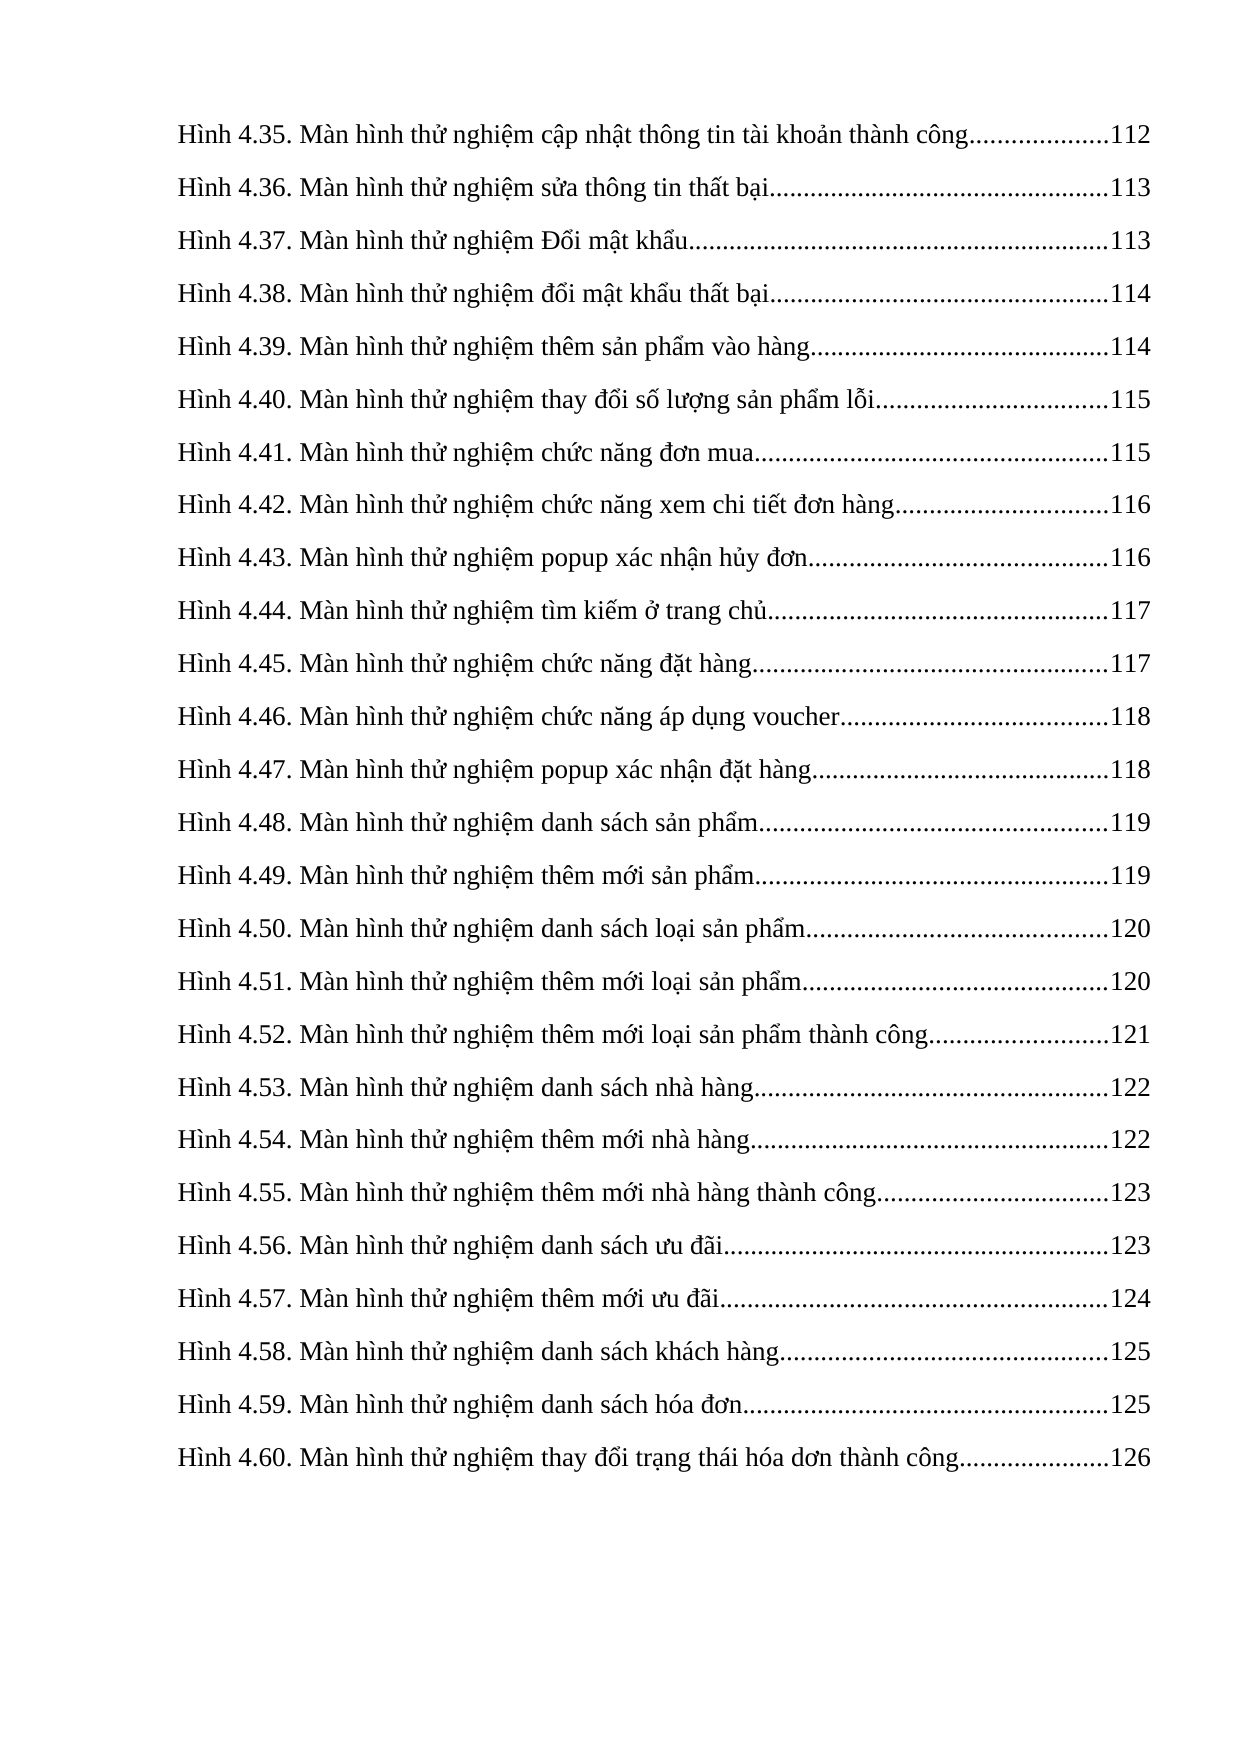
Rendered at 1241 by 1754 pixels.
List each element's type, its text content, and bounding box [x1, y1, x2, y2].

text Hình 4.60. Màn hình thử nghiệm thay đổi trạng thái hóa dơn thành công 126 [177, 1441, 1152, 1472]
text Hình 4.41. Màn hình thử nghiệm chức năng đơn mua 115 [177, 436, 1152, 467]
text Hình 4.38. Màn hình thử nghiệm đổi mật khẩu thất bại 114 [177, 277, 1152, 308]
text Hình 4.42. Màn hình thử nghiệm chức năng xem chi tiết đơn hàng 116 [177, 488, 1152, 520]
text Hình 4.53. Màn hình thử nghiệm danh sách nhà hàng 122 [177, 1071, 1152, 1102]
text Hình 4.45. Màn hình thử nghiệm chức năng đặt hàng 117 [177, 647, 1152, 678]
text Hình 4.52. Màn hình thử nghiệm thêm mới loại sản phẩm thành công 121 [177, 1018, 1152, 1049]
text Hình 4.48. Màn hình thử nghiệm danh sách sản phẩm 119 [177, 806, 1152, 837]
text Hình 4.51. Màn hình thử nghiệm thêm mới loại sản phẩm 120 [177, 965, 1152, 996]
text Hình 4.49. Màn hình thử nghiệm thêm mới sản phẩm 119 [177, 859, 1152, 890]
text Hình 4.56. Màn hình thử nghiệm danh sách ưu đãi 123 [177, 1229, 1152, 1261]
text Hình 4.50. Màn hình thử nghiệm danh sách loại sản phẩm 120 [177, 912, 1152, 943]
text Hình 4.35. Màn hình thử nghiệm cập nhật thông tin tài khoản thành công 112 [177, 118, 1152, 149]
text Hình 4.36. Màn hình thử nghiệm sửa thông tin thất bại 113 [177, 171, 1152, 202]
text Hình 4.43. Màn hình thử nghiệm popup xác nhận hủy đơn 116 [177, 541, 1152, 573]
text Hình 4.44. Màn hình thử nghiệm tìm kiếm ở trang chủ 117 [177, 594, 1152, 626]
text Hình 4.47. Màn hình thử nghiệm popup xác nhận đặt hàng 118 [177, 753, 1152, 784]
text Hình 4.46. Màn hình thử nghiệm chức năng áp dụng voucher 118 [177, 700, 1152, 731]
text Hình 4.39. Màn hình thử nghiệm thêm sản phẩm vào hàng 114 [177, 330, 1152, 361]
text Hình 4.40. Màn hình thử nghiệm thay đổi số lượng sản phẩm lỗi 115 [177, 383, 1152, 414]
text Hình 4.55. Màn hình thử nghiệm thêm mới nhà hàng thành công 123 [177, 1176, 1152, 1208]
text Hình 4.58. Màn hình thử nghiệm danh sách khách hàng 125 [177, 1335, 1152, 1366]
text Hình 4.59. Màn hình thử nghiệm danh sách hóa đơn 125 [177, 1388, 1152, 1419]
text Hình 4.37. Màn hình thử nghiệm Đổi mật khẩu 113 [177, 224, 1152, 255]
text Hình 4.57. Màn hình thử nghiệm thêm mới ưu đãi 124 [177, 1282, 1152, 1313]
text Hình 4.54. Màn hình thử nghiệm thêm mới nhà hàng 122 [177, 1123, 1152, 1155]
